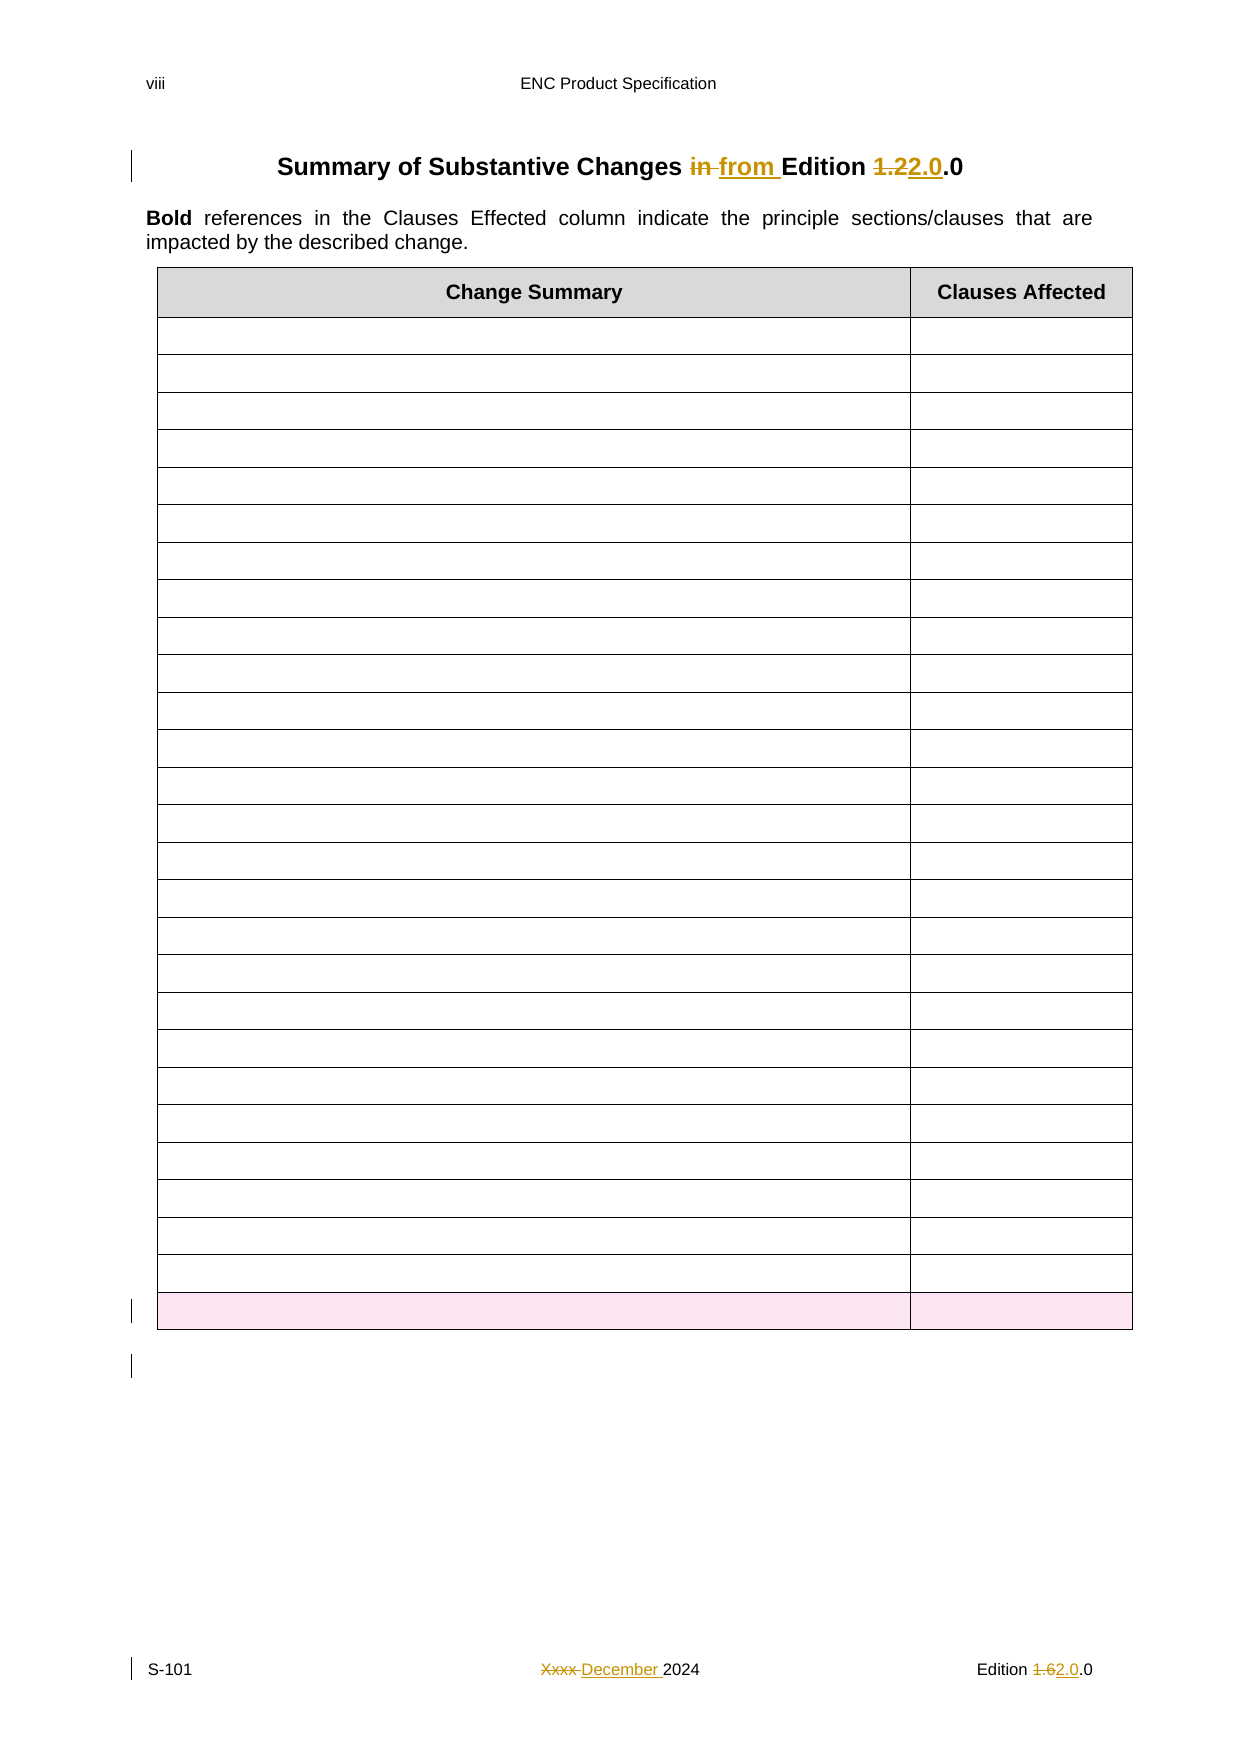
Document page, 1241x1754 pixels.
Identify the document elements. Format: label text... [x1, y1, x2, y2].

table_cell [158, 543, 910, 579]
table_cell [158, 843, 910, 879]
table_cell [158, 993, 910, 1029]
table_cell [911, 880, 1132, 917]
table_header Change Summary [158, 268, 910, 317]
table_cell [158, 1218, 910, 1254]
table_cell [911, 1068, 1132, 1104]
table_cell [911, 655, 1132, 692]
table_cell [158, 430, 910, 467]
table_cell [158, 1180, 910, 1217]
table_cell [911, 805, 1132, 842]
table_cell [911, 1105, 1132, 1142]
table_cell [911, 618, 1132, 654]
table_cell [158, 1255, 910, 1292]
table_cell [911, 580, 1132, 617]
table_cell [158, 955, 910, 992]
table_cell [158, 618, 910, 654]
table_cell [911, 730, 1132, 767]
table_cell [158, 580, 910, 617]
table_cell [911, 955, 1132, 992]
table_cell [911, 693, 1132, 729]
table_cell [158, 355, 910, 392]
table_cell [158, 918, 910, 954]
table_cell [158, 318, 910, 354]
table_cell [911, 318, 1132, 354]
table_cell [911, 1143, 1132, 1179]
table_cell [911, 1030, 1132, 1067]
table_cell [158, 1105, 910, 1142]
table_cell [158, 1030, 910, 1067]
table_cell [158, 730, 910, 767]
table_cell [911, 505, 1132, 542]
table_cell [158, 1143, 910, 1179]
text Summary of Substantive Changes Edition .0 [146, 150, 1094, 182]
table_cell [911, 1218, 1132, 1254]
table_cell [911, 543, 1132, 579]
table_cell [158, 505, 910, 542]
table_cell [158, 693, 910, 729]
table_cell [911, 768, 1132, 804]
text Bold references in the Clauses Effected column indicate the principle sections/clauses that are impacted by the described change. [146, 206, 1094, 254]
table_cell [911, 843, 1132, 879]
table_cell [911, 918, 1132, 954]
table_cell [911, 1180, 1132, 1217]
table_cell [911, 393, 1132, 429]
table_header Clauses Affected [911, 268, 1132, 317]
table_cell [158, 768, 910, 804]
table_cell [911, 1255, 1132, 1292]
table_cell [911, 355, 1132, 392]
table_cell [158, 468, 910, 504]
table_cell [158, 655, 910, 692]
table_cell [911, 468, 1132, 504]
table_cell [911, 430, 1132, 467]
table_cell [158, 1068, 910, 1104]
table_cell [911, 993, 1132, 1029]
table_cell [158, 880, 910, 917]
table_cell [158, 393, 910, 429]
table_cell [158, 805, 910, 842]
